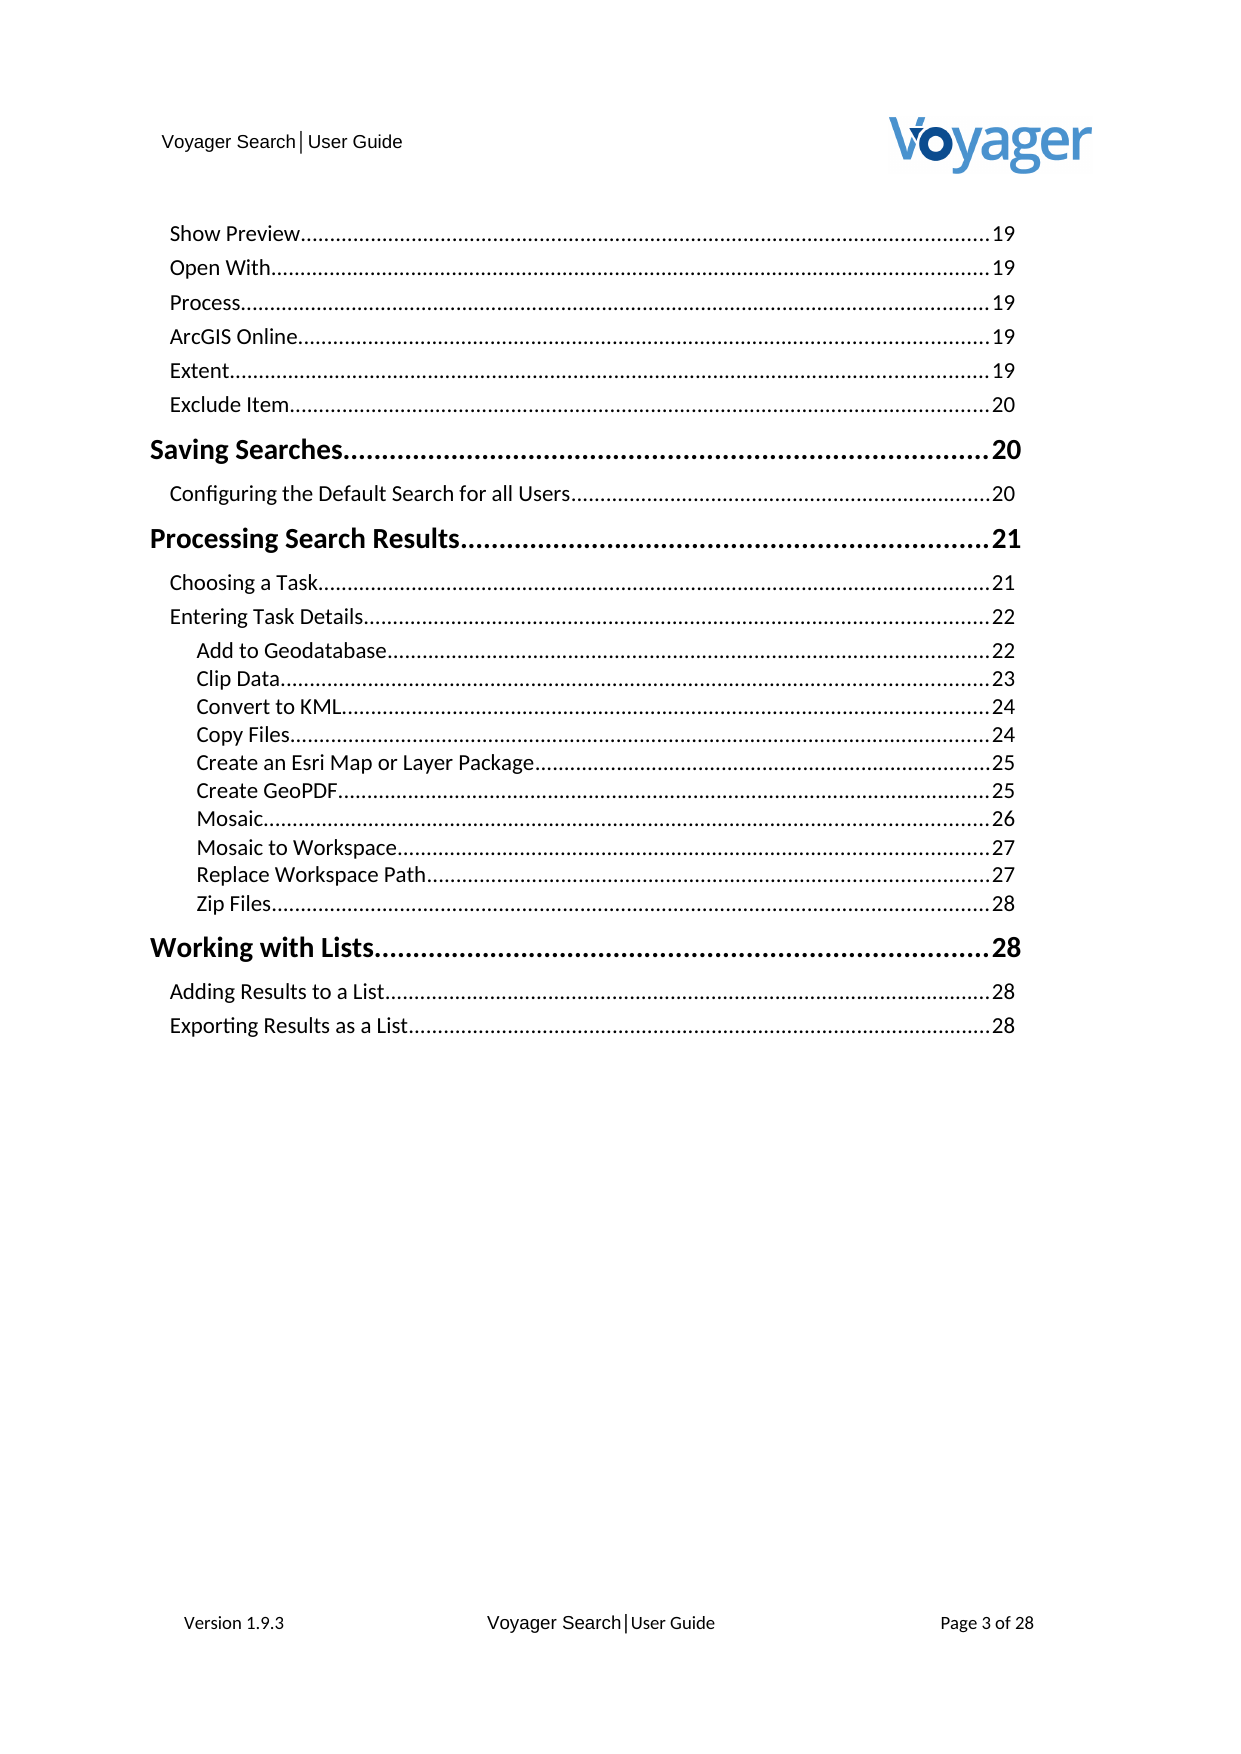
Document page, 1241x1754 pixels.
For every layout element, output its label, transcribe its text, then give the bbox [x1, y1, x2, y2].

text Exporting Results as a List 28 [169, 1012, 1032, 1039]
text Extent 19 [169, 356, 1032, 384]
text Saving Searches 20 [150, 431, 1032, 467]
text Choosing a Task 21 [169, 568, 1032, 596]
text Show Preview 19 [169, 219, 1032, 247]
text Clip Data 23 [196, 664, 1032, 692]
text Adding Results to a List 28 [169, 977, 1032, 1005]
text Mosaic 26 [196, 804, 1032, 833]
text Create GeoPDF 25 [196, 777, 1032, 804]
text ArcGIS Online 19 [169, 322, 1032, 350]
text Create an Esri Map or Layer Package 25 [196, 748, 1032, 777]
text Configuring the Default Search for all Users 20 [169, 479, 1032, 507]
text Processing Search Results 21 [150, 520, 1032, 555]
text Entering Task Details 22 [169, 602, 1032, 630]
text Process 19 [169, 288, 1032, 316]
text Mosaic to Workspace 27 [196, 833, 1032, 861]
text Working with Lists 28 [150, 929, 1032, 965]
text Open With 19 [169, 253, 1032, 282]
text Add to Geodatabase 22 [196, 636, 1032, 664]
text Replace Workspace Path 27 [427, 861, 1032, 889]
text Convert to KML 24 [196, 692, 1032, 721]
text Copy Files 24 [196, 721, 1032, 748]
picture [887, 116, 1093, 174]
text Zip Files 28 [271, 889, 1032, 917]
text Exclude Item 20 [169, 391, 1032, 419]
